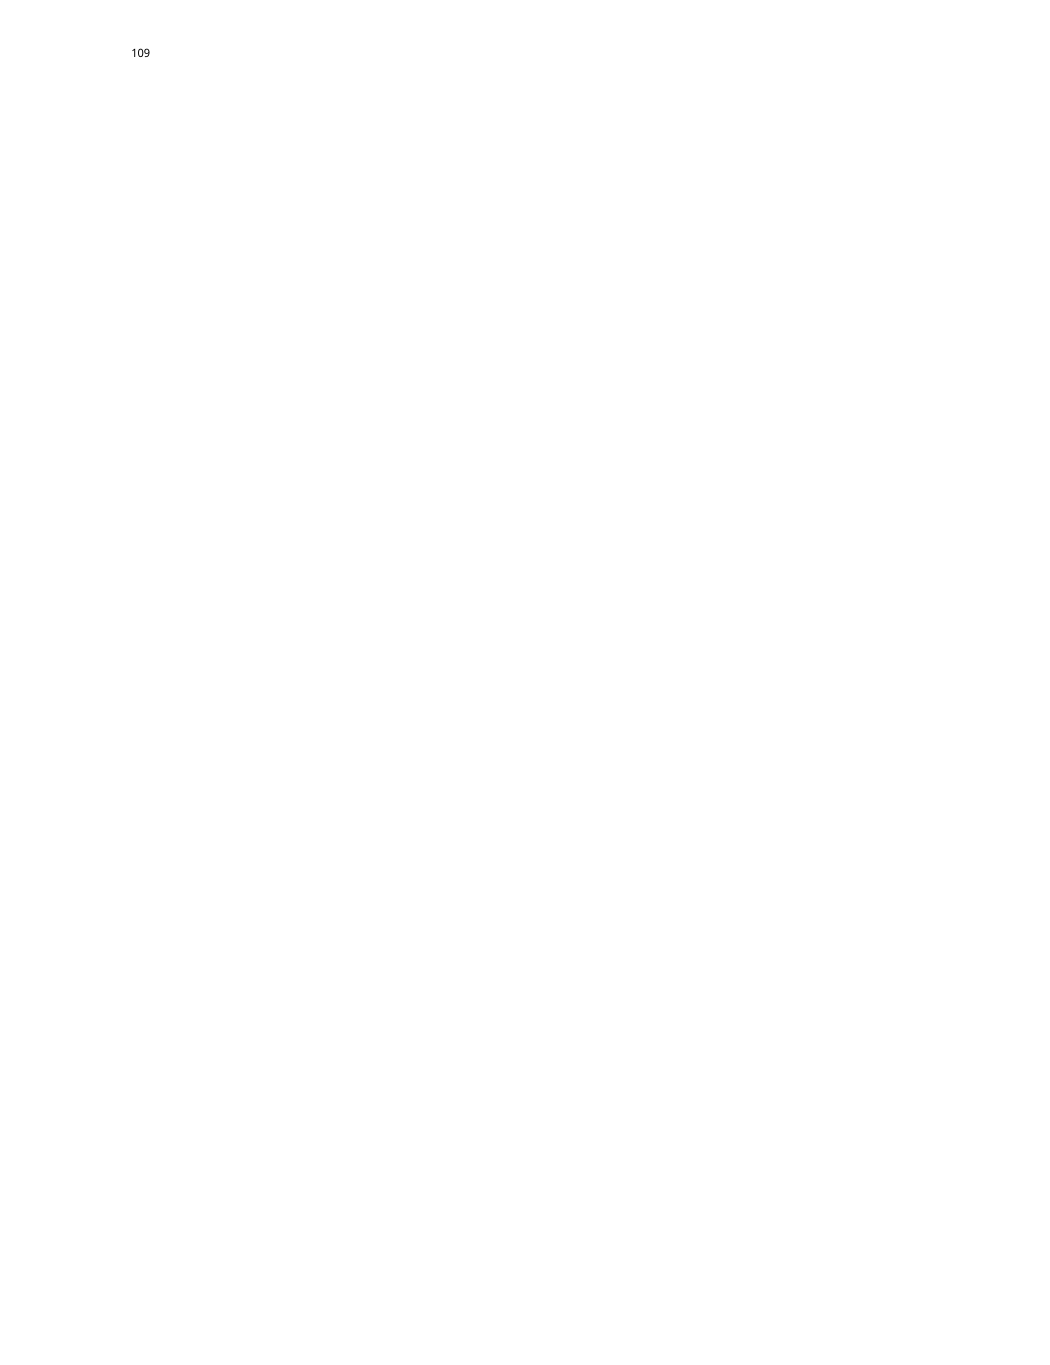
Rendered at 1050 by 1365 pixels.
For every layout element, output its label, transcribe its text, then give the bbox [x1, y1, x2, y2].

text 109 [131, 45, 941, 60]
